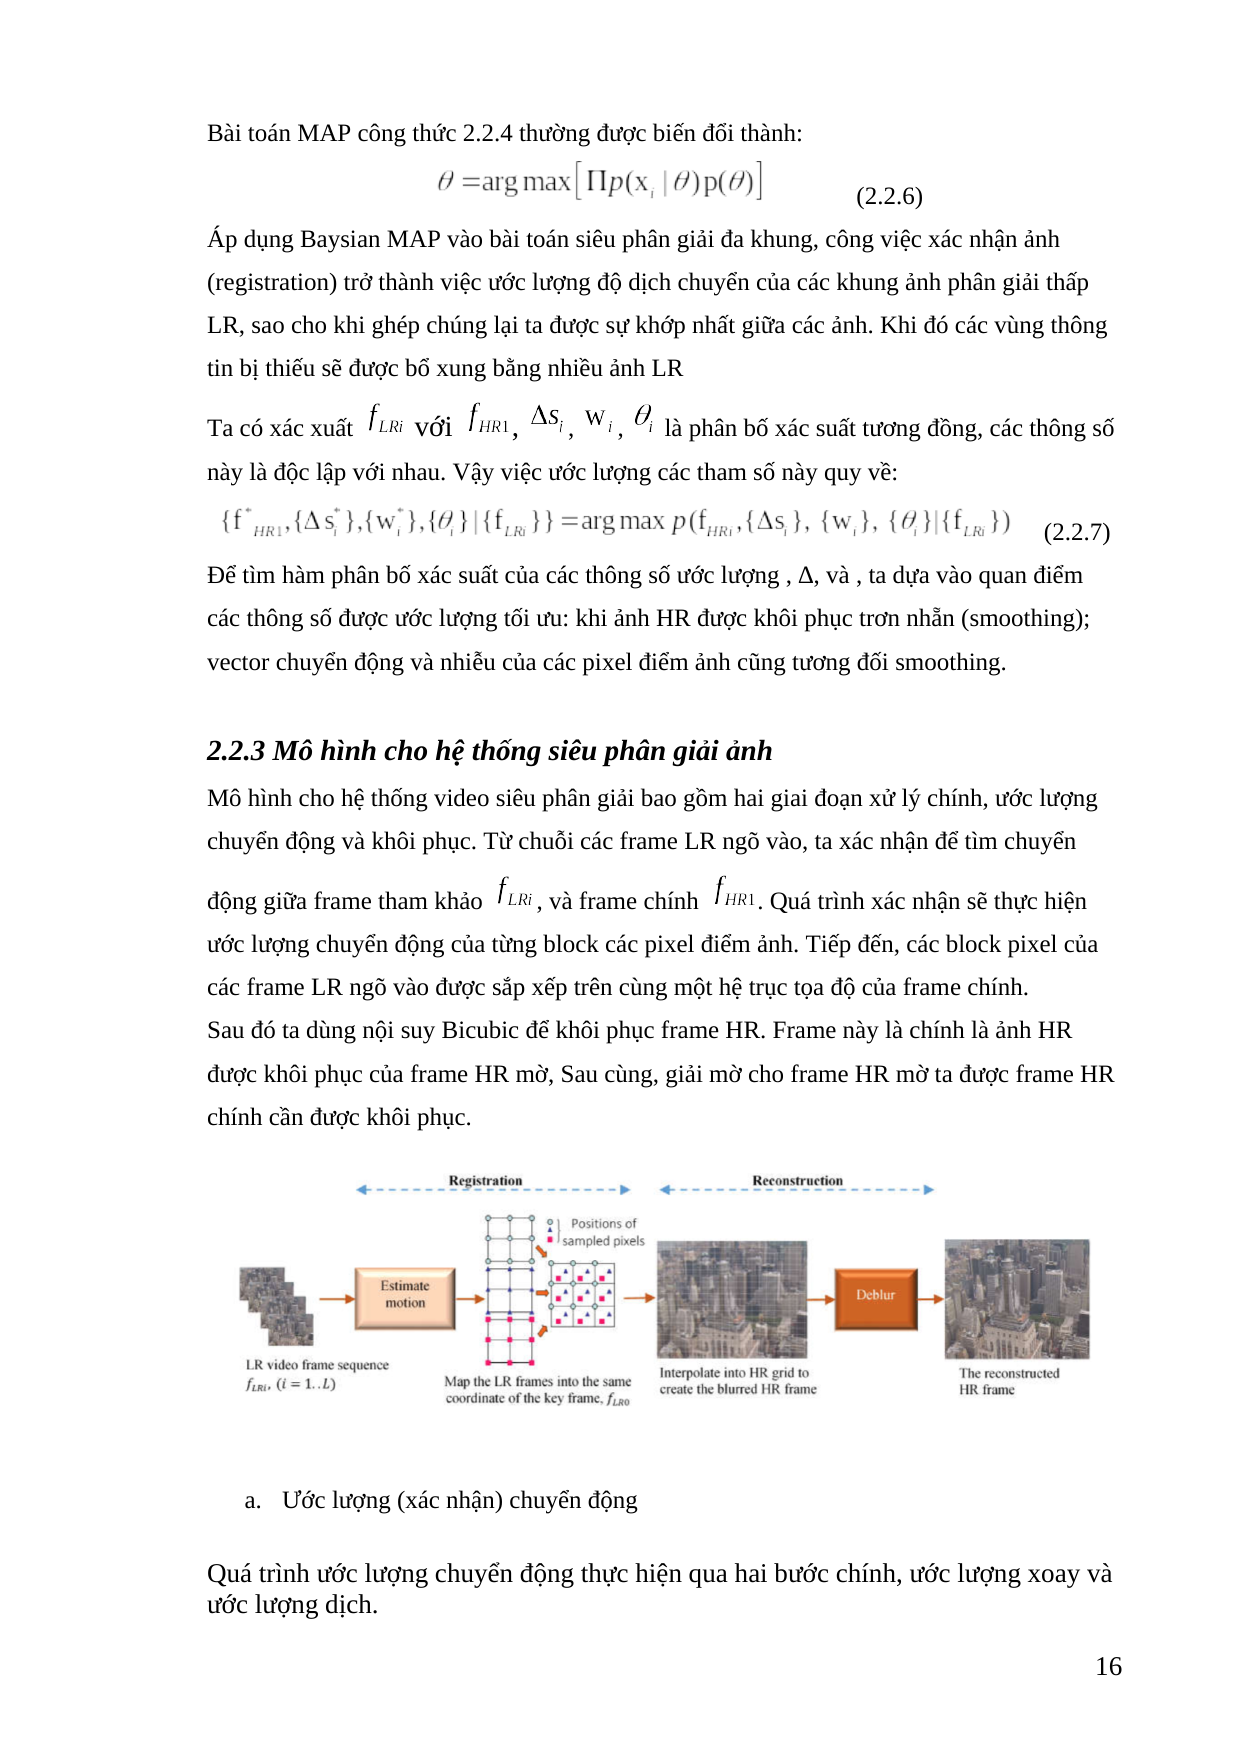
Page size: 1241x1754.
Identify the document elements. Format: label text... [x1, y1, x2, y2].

text Sau đó ta dùng nội suy Bicubic để khôi phục frame HR. Frame này là chính là ảnh HR được khôi phục của frame HR mờ, Sau cùng, giải mờ cho frame HR mờ ta được frame HR chính cần được khôi phục. [207, 1016, 1122, 1131]
text (2.2.7) [207, 500, 1122, 546]
text 2.2.3 Mô hình cho hệ thống siêu phân giải ảnh [207, 733, 1122, 766]
picture [206, 1145, 1122, 1428]
text Áp dụng Baysian MAP vào bài toán siêu phân giải đa khung, công việc xác nhận ảnh (registration) trở thành việc ước lượng độ dịch chuyển của các khung ảnh phân giải thấp LR, sao cho khi ghép chúng lại ta được sự khớp nhất giữa các ảnh. Khi đó các vùng thông tin bị thiếu sẽ được bổ xung bằng nhiều ảnh LR [207, 224, 1122, 382]
text Bài toán MAP công thức 2.2.4 thường được biến đổi thành: [207, 118, 1122, 147]
text Quá trình ước lượng chuyển động thực hiện qua hai bước chính, ước lượng xoay và ước lượng dịch. [207, 1557, 1122, 1620]
text Mô hình cho hệ thống video siêu phân giải bao gồm hai giai đoạn xử lý chính, ước lượng chuyển động và khôi phục. Từ chuỗi các frame LR ngõ vào, ta xác nhận để tìm chuyển động giữa frame tham khảo , và frame chính . Quá trình xác nhận sẽ thực hiện ước lượng chuyển động của từng block các pixel điểm ảnh. Tiếp đến, các block pixel của các frame LR ngõ vào được sắp xếp trên cùng một hệ trục tọa độ của frame chính. [207, 783, 1122, 1001]
text (2.2.6) [207, 161, 1122, 210]
text Ta có xác xuất với , , , là phân bố xác suất tương đồng, các thông số này là độc lập với nhau. Vậy việc ước lượng các tham số này quy về: [207, 397, 1122, 486]
list Ước lượng (xác nhận) chuyển động [244, 1485, 1122, 1514]
text Để tìm hàm phân bố xác suất của các thông số ước lượng , ∆, và , ta dựa vào quan điểm các thông số được ước lượng tối ưu: khi ảnh HR được khôi phục trơn nhẵn (smoothing); vector chuyển động và nhiễu của các pixel điểm ảnh cũng tương đối smoothing. [207, 560, 1122, 675]
